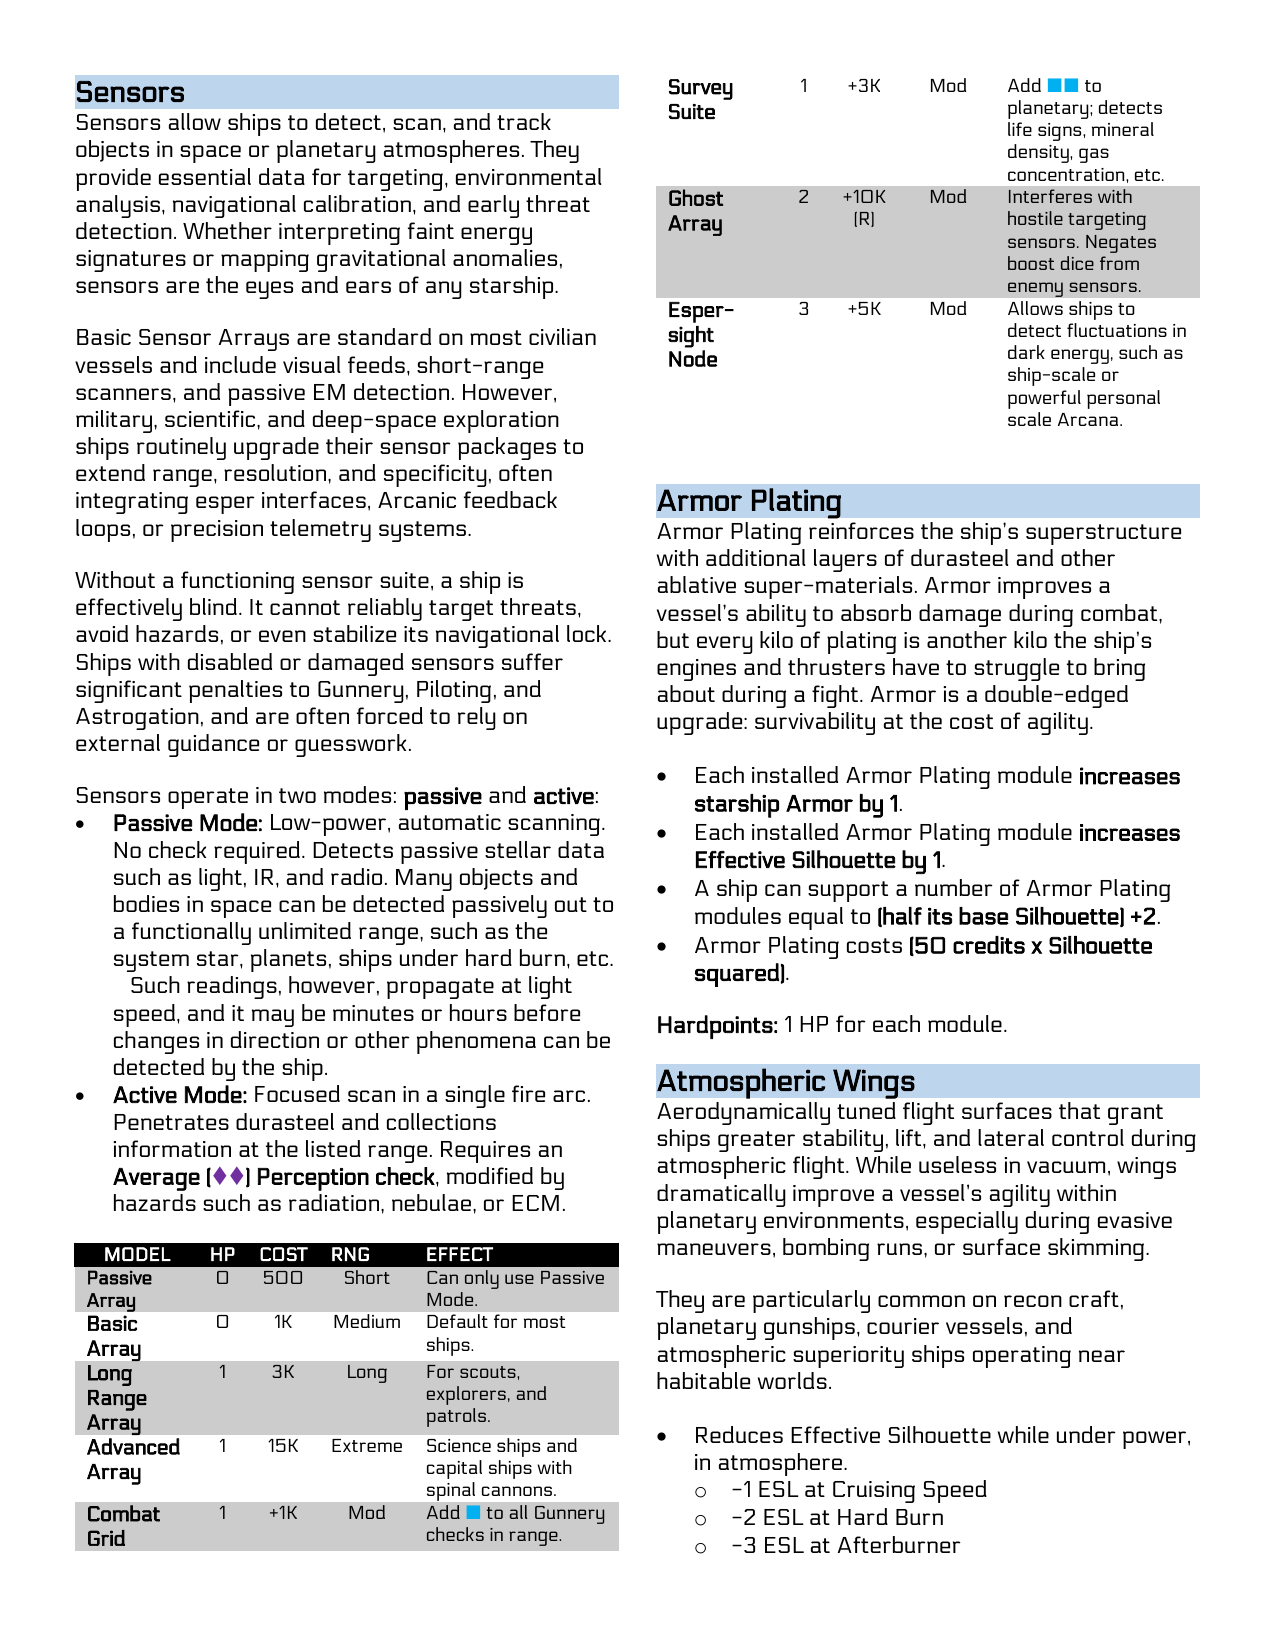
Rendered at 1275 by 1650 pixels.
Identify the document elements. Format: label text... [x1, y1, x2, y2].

table_cell 0 [198, 1312, 247, 1361]
list -3 ESL at Afterburner [694, 1532, 1200, 1560]
table_cell 1 [198, 1361, 247, 1435]
table_header RNG [320, 1244, 414, 1266]
table_cell Add to planetary; detects life signs, mineral density, gas concentration, etc. [996, 75, 1200, 186]
table_cell Esper-sight Node [656, 298, 779, 432]
table_cell Medium [319, 1312, 414, 1361]
table_cell Mod [319, 1502, 414, 1551]
table_header EFFECT [415, 1244, 618, 1266]
list Passive Mode: Low-power, automatic scanning. No check required. Detects passive stellar data such as light, IR, and radio. Many objects and bodies in space can be detected passively out to a functionally unlimited range, such as the system star, planets, ships under hard burn, etc. Such readings, however, propagate at light speed, and it may be minutes or hours before changes in direction or other phenomena can be detected by the ship. [75, 810, 619, 1082]
table_cell Basic Array [75, 1312, 198, 1361]
table_cell Interferes with hostile targeting sensors. Negates boost dice from enemy sensors. [996, 186, 1200, 298]
table_cell For scouts, explorers, and patrols. [414, 1361, 619, 1435]
list -2 ESL at Hard Burn [694, 1505, 1200, 1532]
text Aerodynamically tuned flight surfaces that grant ships greater stability, lift, and lateral control during atmospheric flight. While useless in vacuum, wings dramatically improve a vessel’s agility within planetary environments, especially during evasive maneuvers, bombing runs, or surface skimming. [656, 1098, 1200, 1262]
table_cell +5K [828, 298, 901, 432]
table_cell 500 [247, 1267, 319, 1312]
text Basic Sensor Arrays are standard on most civilian vessels and include visual feeds, short-range scanners, and passive EM detection. However, military, scientific, and deep-space exploration ships routinely upgrade their sensor packages to extend range, resolution, and specificity, often integrating esper interfaces, Arcanic feedback loops, or precision telemetry systems. [75, 325, 619, 542]
list Reduces Effective Silhouette while under power, in atmosphere. [656, 1420, 1200, 1477]
table_cell Default for most ships. [414, 1312, 619, 1361]
table_cell Advanced Array [75, 1435, 198, 1502]
text Sensors allow ships to detect, scan, and track objects in space or planetary atmospheres. They provide essential data for targeting, environmental analysis, navigational calibration, and early threat detection. Whether interpreting faint energy signatures or mapping gravitational anomalies, sensors are the eyes and ears of any starship. [75, 109, 619, 300]
subtitle Armor Plating [656, 484, 1200, 518]
text Without a functioning sensor suite, a ship is effectively blind. It cannot reliably target threats, avoid hazards, or even stabilize its navigational lock. Ships with disabled or damaged sensors suffer significant penalties to Gunnery, Piloting, and Astrogation, and are often forced to rely on external guidance or guesswork. [75, 567, 619, 758]
table_cell 1 [198, 1435, 247, 1502]
list Each installed Armor Plating module increases starship Armor by 1. [656, 761, 1200, 817]
text Sensors operate in two modes: passive and active: [75, 783, 619, 810]
table_cell 2 [779, 186, 828, 298]
table_cell Long [319, 1361, 414, 1435]
table_cell 1K [247, 1312, 319, 1361]
text They are particularly common on recon craft, planetary gunships, courier vessels, and atmospheric superiority ships operating near habitable worlds. [656, 1287, 1200, 1395]
text Armor Plating reinforces the ship’s superstructure with additional layers of durasteel and other ablative super-materials. Armor improves a vessel’s ability to absorb damage during combat, but every kilo of plating is another kilo the ship’s engines and thrusters have to struggle to bring about during a fight. Armor is a double-edged upgrade: survivability at the cost of agility. [656, 518, 1200, 736]
table_cell Short [319, 1267, 414, 1312]
table_cell 0 [198, 1267, 247, 1312]
list Active Mode: Focused scan in a single fire arc. Penetrates durasteel and collections information at the listed range. Requires an Average () Perception check, modified by hazards such as radiation, nebulae, or ECM. [75, 1082, 619, 1218]
table_cell Survey Suite [656, 75, 779, 186]
table_cell Ghost Array [656, 186, 779, 298]
table_cell Mod [901, 75, 996, 186]
table_cell Mod [901, 186, 996, 298]
table_cell +3K [828, 75, 901, 186]
table_header HP [199, 1244, 246, 1266]
table_cell +1K [247, 1502, 319, 1551]
list Each installed Armor Plating module increases Effective Silhouette by 1. [656, 817, 1200, 874]
table_cell 1 [198, 1502, 247, 1551]
list Armor Plating costs (50 credits x Silhouette squared). [656, 930, 1200, 987]
table_cell Combat Grid [75, 1502, 198, 1551]
text Hardpoints: 1 HP for each module. [656, 1012, 1200, 1039]
table_header COST [247, 1244, 319, 1266]
table_cell Long Range Array [75, 1361, 198, 1435]
table_cell Mod [901, 298, 996, 432]
table_cell 15K [247, 1435, 319, 1502]
table_cell 3K [247, 1361, 319, 1435]
table_cell Extreme [319, 1435, 414, 1502]
table_cell Can only use Passive Mode. [414, 1267, 619, 1312]
table_cell Add to all Gunnery checks in range. [414, 1502, 619, 1551]
table_cell Passive Array [75, 1267, 198, 1312]
table_cell Allows ships to detect fluctuations in dark energy, such as ship-scale or powerful personal scale Arcana. [996, 298, 1200, 432]
table_cell Science ships and capital ships with spinal cannons. [414, 1435, 619, 1502]
list A ship can support a number of Armor Plating modules equal to (half its base Silhouette) +2. [656, 874, 1200, 930]
table_cell 1 [779, 75, 828, 186]
list -1 ESL at Cruising Speed [694, 1477, 1200, 1505]
subtitle Atmospheric Wings [656, 1064, 1200, 1098]
table_cell 3 [779, 298, 828, 432]
subtitle Sensors [75, 75, 619, 109]
table_header MODEL [76, 1244, 198, 1266]
table_cell +10K (R) [828, 186, 901, 298]
